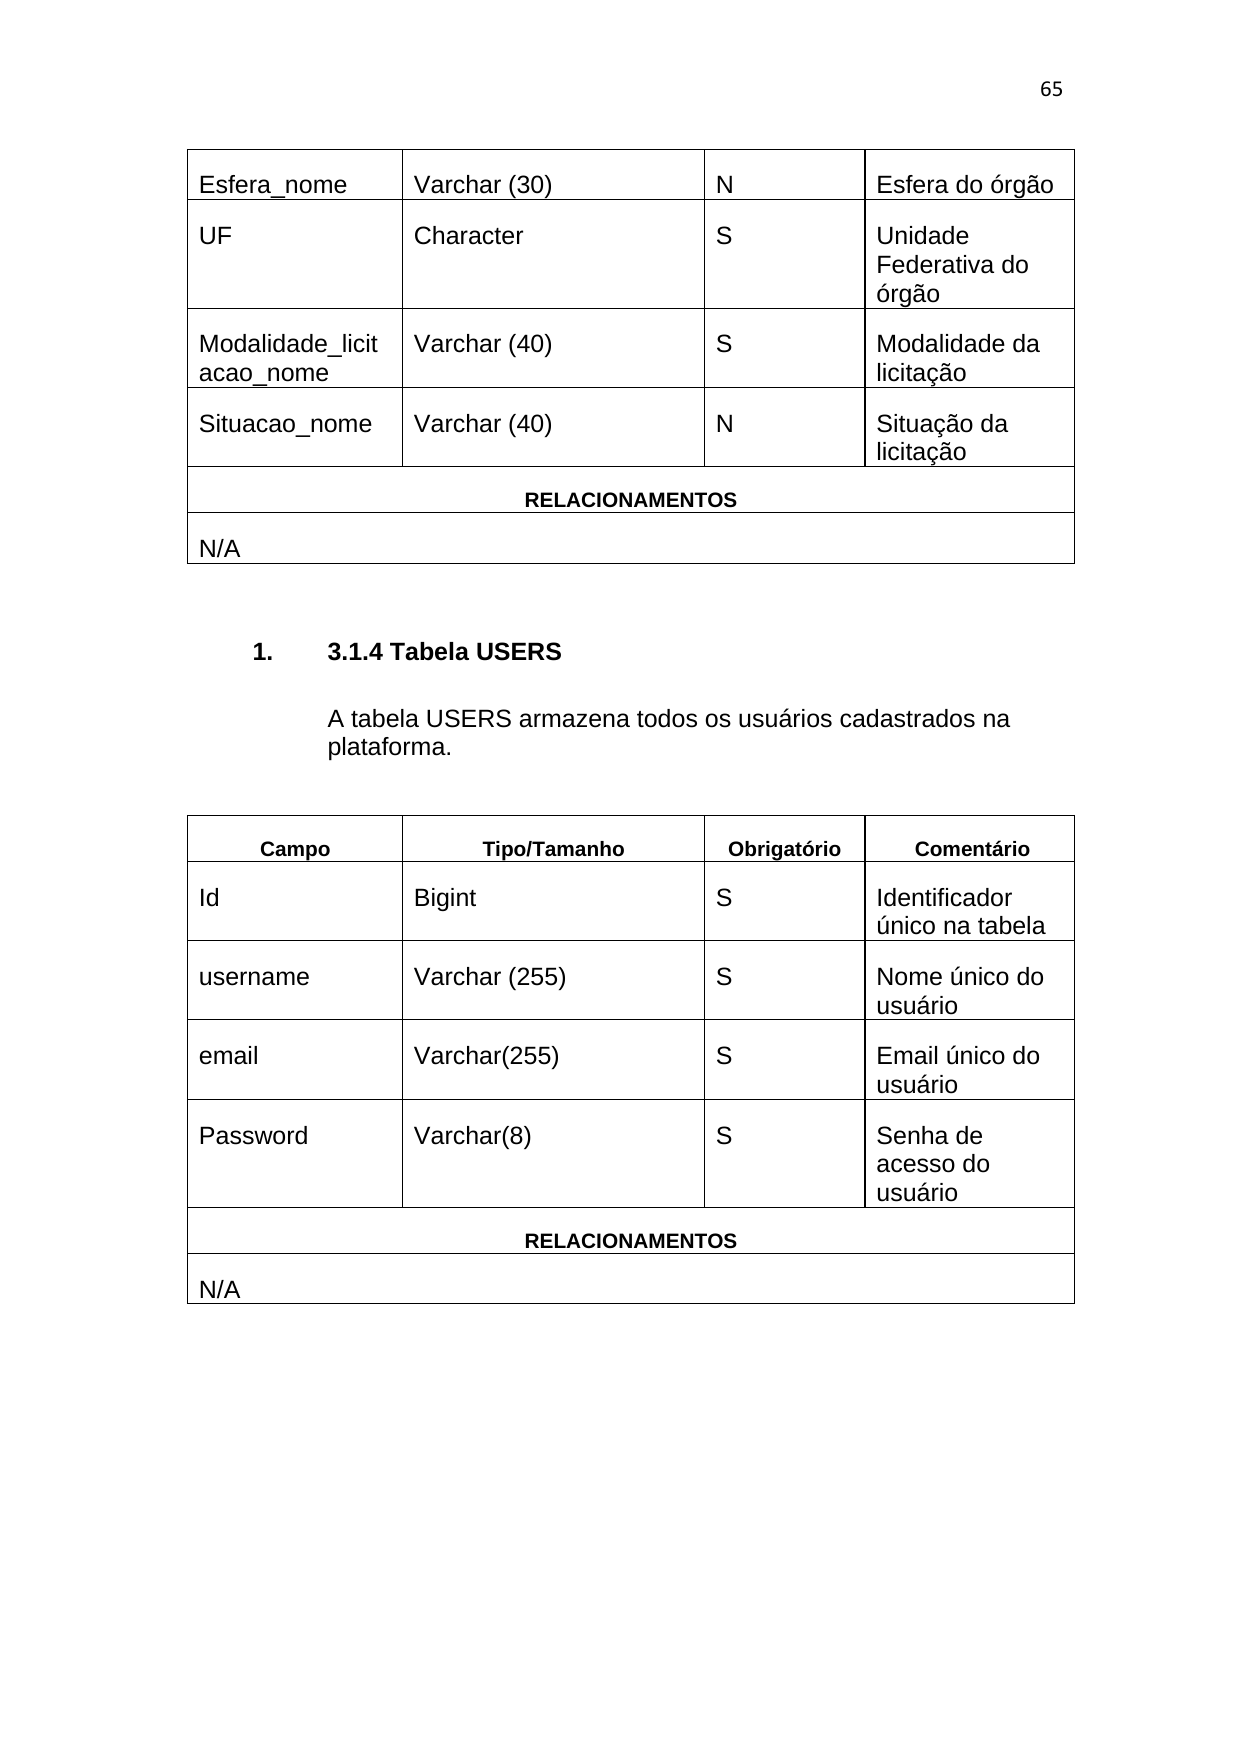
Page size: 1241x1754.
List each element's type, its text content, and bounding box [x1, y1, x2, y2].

table_cell username [188, 941, 402, 1019]
table_header Comentário [866, 816, 1074, 861]
table_cell N/A [188, 1254, 1074, 1303]
table_cell Varchar (40) [403, 309, 704, 387]
table_cell S [705, 200, 864, 307]
table_header Tipo/Tamanho [403, 816, 704, 861]
table_cell Password [188, 1100, 402, 1207]
table_cell S [705, 941, 864, 1019]
table_cell Senha de acesso do usuário [866, 1100, 1074, 1207]
table_cell S [705, 1020, 864, 1099]
subtitle 3.1.4 Tabela USERS [252, 637, 1063, 666]
table_cell N/A [188, 513, 1074, 563]
table_cell Character [403, 200, 704, 307]
table_cell Varchar (40) [403, 388, 704, 466]
table_cell Varchar (255) [403, 941, 704, 1019]
table_cell Email único do usuário [866, 1020, 1074, 1099]
table_cell S [705, 309, 864, 387]
table_cell RELACIONAMENTOS [188, 467, 1074, 512]
subtitle A tabela USERS armazena todos os usuários cadastrados na plataforma. [327, 703, 1063, 790]
table_cell S [705, 1100, 864, 1207]
table_cell Id [188, 862, 402, 940]
table_header Campo [188, 816, 402, 861]
table_cell Situação da licitação [866, 388, 1074, 466]
table_cell Unidade Federativa do órgão [866, 200, 1074, 307]
table_cell RELACIONAMENTOS [188, 1208, 1074, 1253]
table_cell Nome único do usuário [866, 941, 1074, 1019]
table_cell Esfera_nome [188, 150, 402, 199]
table_cell UF [188, 200, 402, 307]
table_cell N [705, 150, 864, 199]
table_cell email [188, 1020, 402, 1099]
table_cell Modalidade_licitacao_nome [188, 309, 402, 387]
table_cell Identificador único na tabela [866, 862, 1074, 940]
table_cell Esfera do órgão [866, 150, 1074, 199]
table_cell S [705, 862, 864, 940]
table_cell Situacao_nome [188, 388, 402, 466]
table_cell Bigint [403, 862, 704, 940]
table_cell Varchar (30) [403, 150, 704, 199]
table_cell Varchar(255) [403, 1020, 704, 1099]
table_cell N [705, 388, 864, 466]
table_header Obrigatório [705, 816, 864, 861]
table_cell Varchar(8) [403, 1100, 704, 1207]
table_cell Modalidade da licitação [866, 309, 1074, 387]
